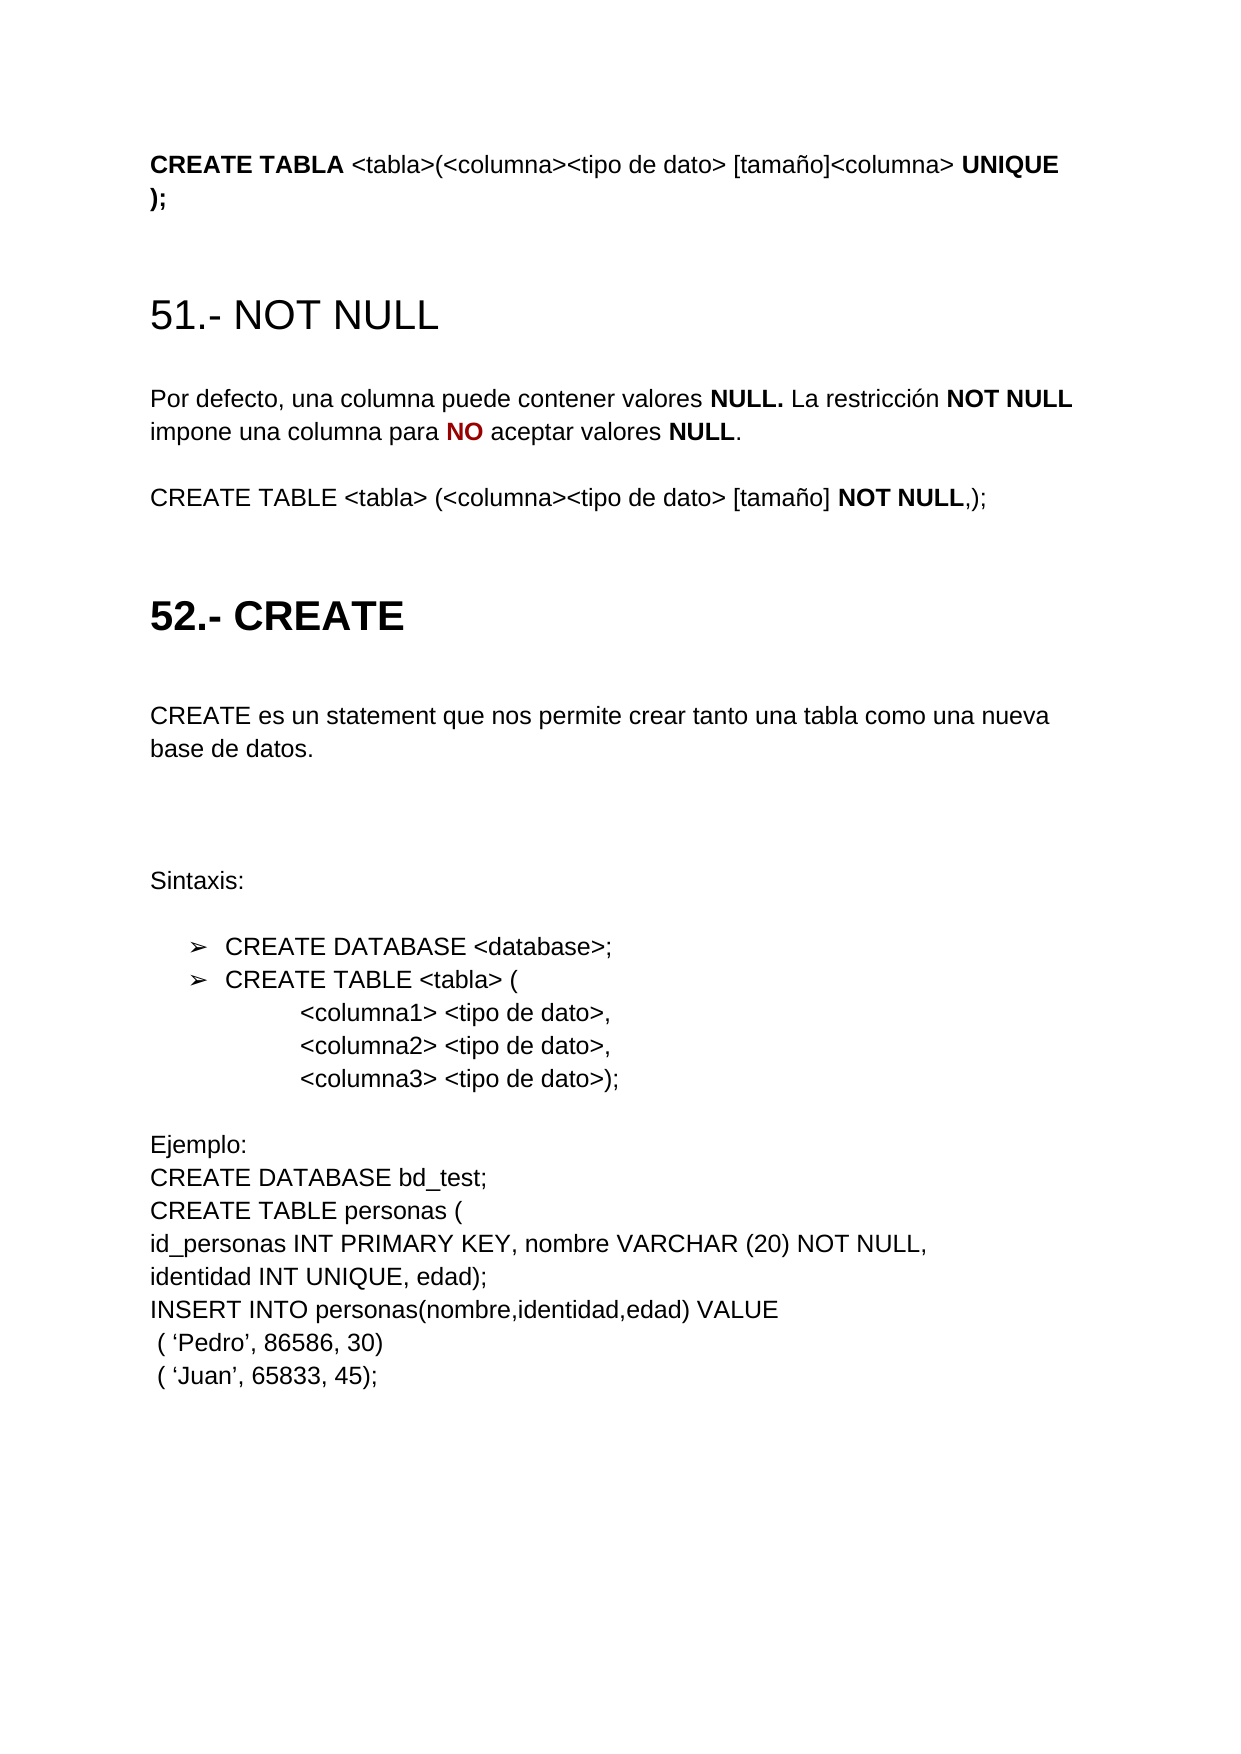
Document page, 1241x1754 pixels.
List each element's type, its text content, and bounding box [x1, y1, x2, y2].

text identidad INT UNIQUE, edad); [150, 1262, 1090, 1291]
text CREATE es un statement que nos permite crear tanto una tabla como una nueva base de datos. [150, 701, 1090, 763]
text <columna3> <tipo de dato>); [150, 1064, 1090, 1093]
text Por defecto, una columna puede contener valores NULL. La restricción NOT NULL impone una columna para NO aceptar valores NULL. [150, 384, 1090, 446]
text Ejemplo: [150, 1130, 1090, 1159]
text INSERT INTO personas(nombre,identidad,edad) VALUE [150, 1295, 1090, 1324]
text ( ‘Juan’, 65833, 45); [150, 1361, 1090, 1390]
text <columna1> <tipo de dato>, [150, 998, 1090, 1027]
text id_personas INT PRIMARY KEY, nombre VARCHAR (20) NOT NULL, [150, 1229, 1090, 1258]
text <columna2> <tipo de dato>, [150, 1031, 1090, 1060]
text CREATE TABLE personas ( [150, 1196, 1090, 1225]
list CREATE TABLE <tabla> ( [187, 965, 1090, 994]
text CREATE TABLA <tabla>(<columna><tipo de dato> [tamaño]<columna> UNIQUE [150, 150, 1090, 179]
subtitle 51.- NOT NULL [150, 291, 1090, 339]
subtitle 52.- CREATE [150, 591, 1090, 639]
text ); [150, 183, 1090, 212]
list CREATE DATABASE <database>; [187, 932, 1090, 961]
text ( ‘Pedro’, 86586, 30) [150, 1328, 1090, 1357]
text CREATE DATABASE bd_test; [150, 1163, 1090, 1192]
text CREATE TABLE <tabla> (<columna><tipo de dato> [tamaño] NOT NULL,); [150, 483, 1090, 512]
text Sintaxis: [150, 866, 1090, 895]
